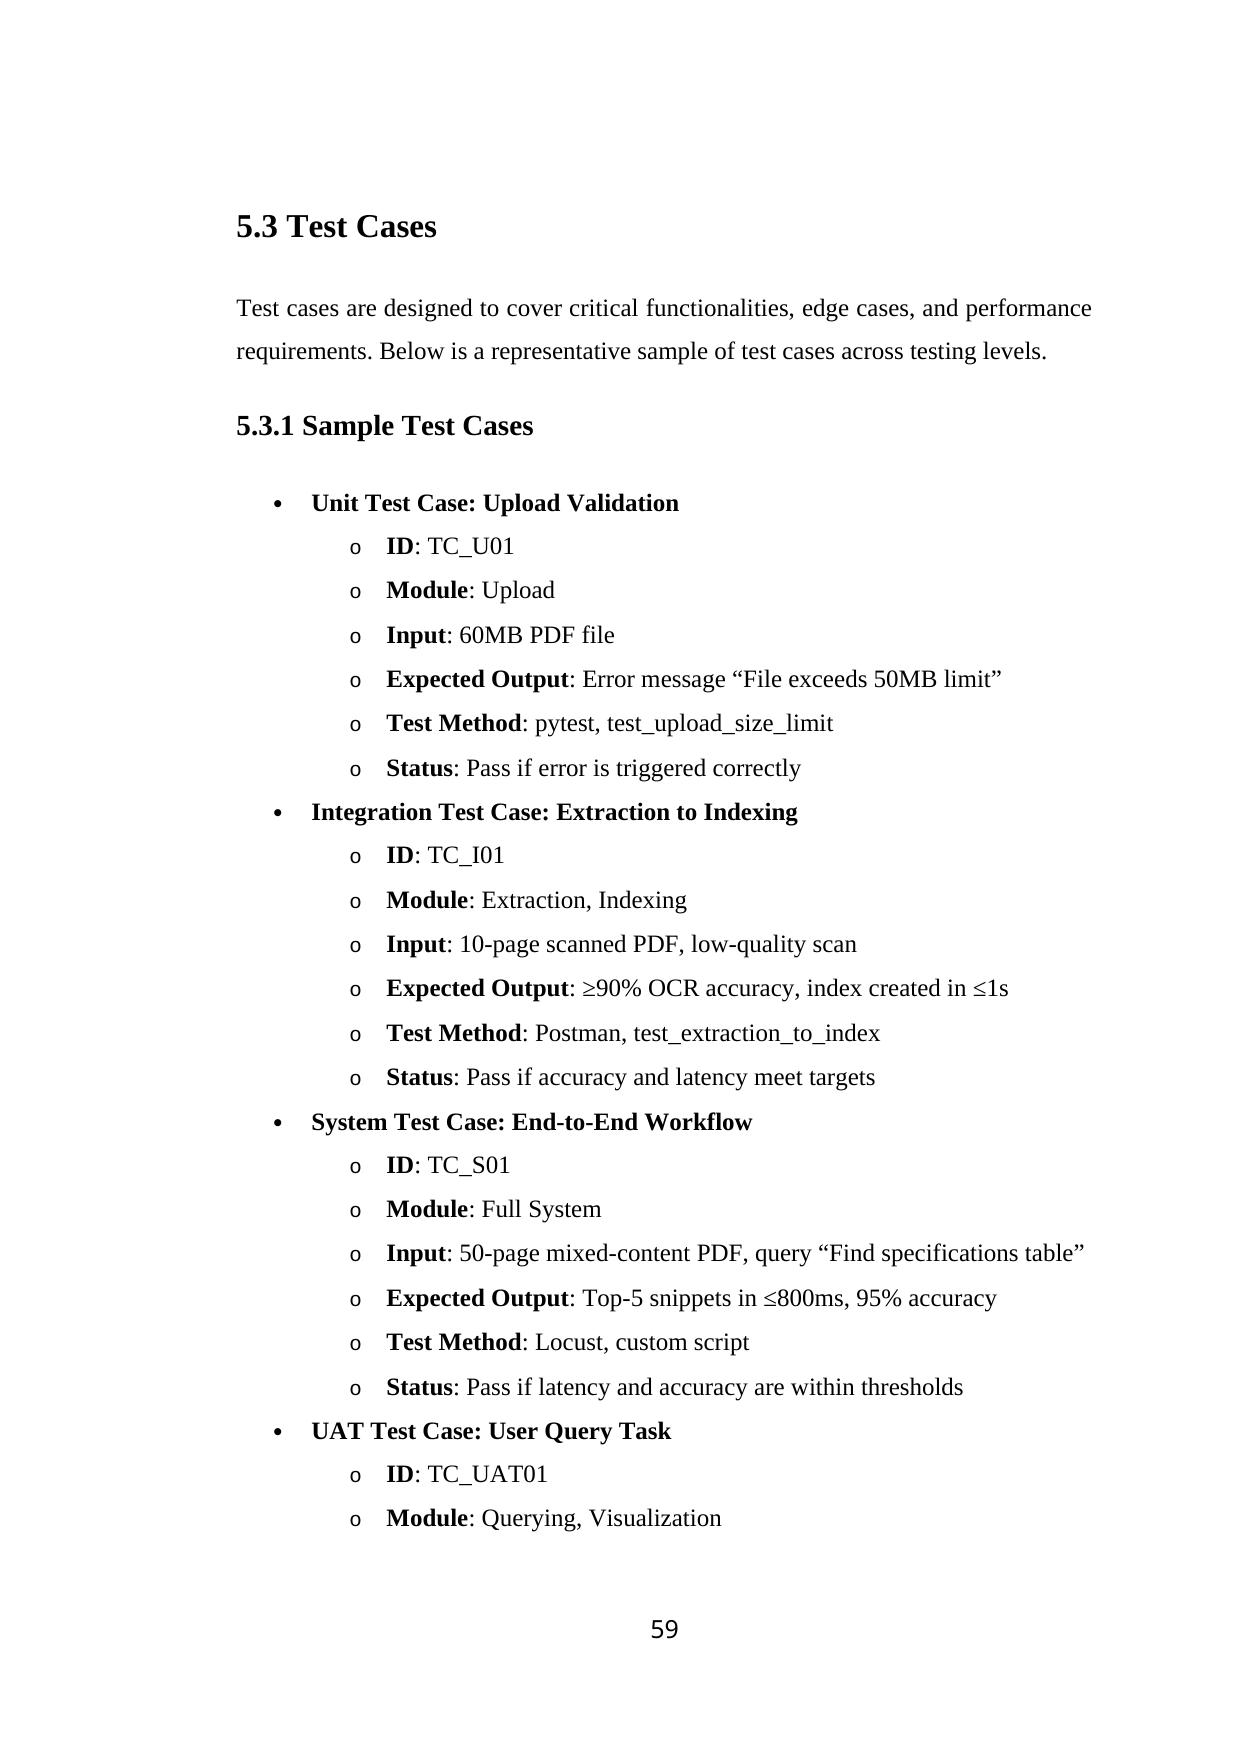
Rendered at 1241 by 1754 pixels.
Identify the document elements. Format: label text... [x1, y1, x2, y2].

text 5.3 Test Cases [236, 206, 1092, 245]
list Test Method: Postman, test_extraction_to_index [349, 1018, 1092, 1047]
list Module: Upload [349, 575, 1092, 605]
text 5.3.1 Sample Test Cases [236, 408, 1092, 442]
list Status: Pass if error is triggered correctly [349, 753, 1092, 782]
list Status: Pass if accuracy and latency meet targets [349, 1062, 1092, 1092]
list UAT Test Case: User Query Task [274, 1416, 1092, 1445]
text Test cases are designed to cover critical functionalities, edge cases, and performance requirements. Below is a representative sample of test cases across testing levels. [236, 293, 1092, 365]
list Expected Output: Top-5 snippets in ≤800ms, 95% accuracy [349, 1283, 1092, 1312]
list Status: Pass if latency and accuracy are within thresholds [349, 1372, 1092, 1401]
list Input: 10-page scanned PDF, low-quality scan [349, 929, 1092, 959]
list Test Method: Locust, custom script [349, 1327, 1092, 1357]
list ID: TC_S01 [349, 1150, 1092, 1179]
list Expected Output: ≥90% OCR accuracy, index created in ≤1s [349, 973, 1092, 1003]
list Input: 60MB PDF file [349, 620, 1092, 649]
list Test Method: pytest, test_upload_size_limit [349, 708, 1092, 738]
list System Test Case: End-to-End Workflow [274, 1107, 1092, 1135]
list ID: TC_U01 [349, 531, 1092, 561]
list Module: Querying, Visualization [349, 1503, 1092, 1533]
list Module: Full System [349, 1194, 1092, 1224]
list Module: Extraction, Indexing [349, 885, 1092, 914]
list Integration Test Case: Extraction to Indexing [274, 797, 1092, 826]
list Expected Output: Error message “File exceeds 50MB limit” [349, 664, 1092, 694]
list Unit Test Case: Upload Validation [274, 488, 1092, 517]
list Input: 50-page mixed-content PDF, query “Find specifications table” [349, 1238, 1092, 1268]
list ID: TC_I01 [349, 840, 1092, 870]
list ID: TC_UAT01 [349, 1459, 1092, 1489]
